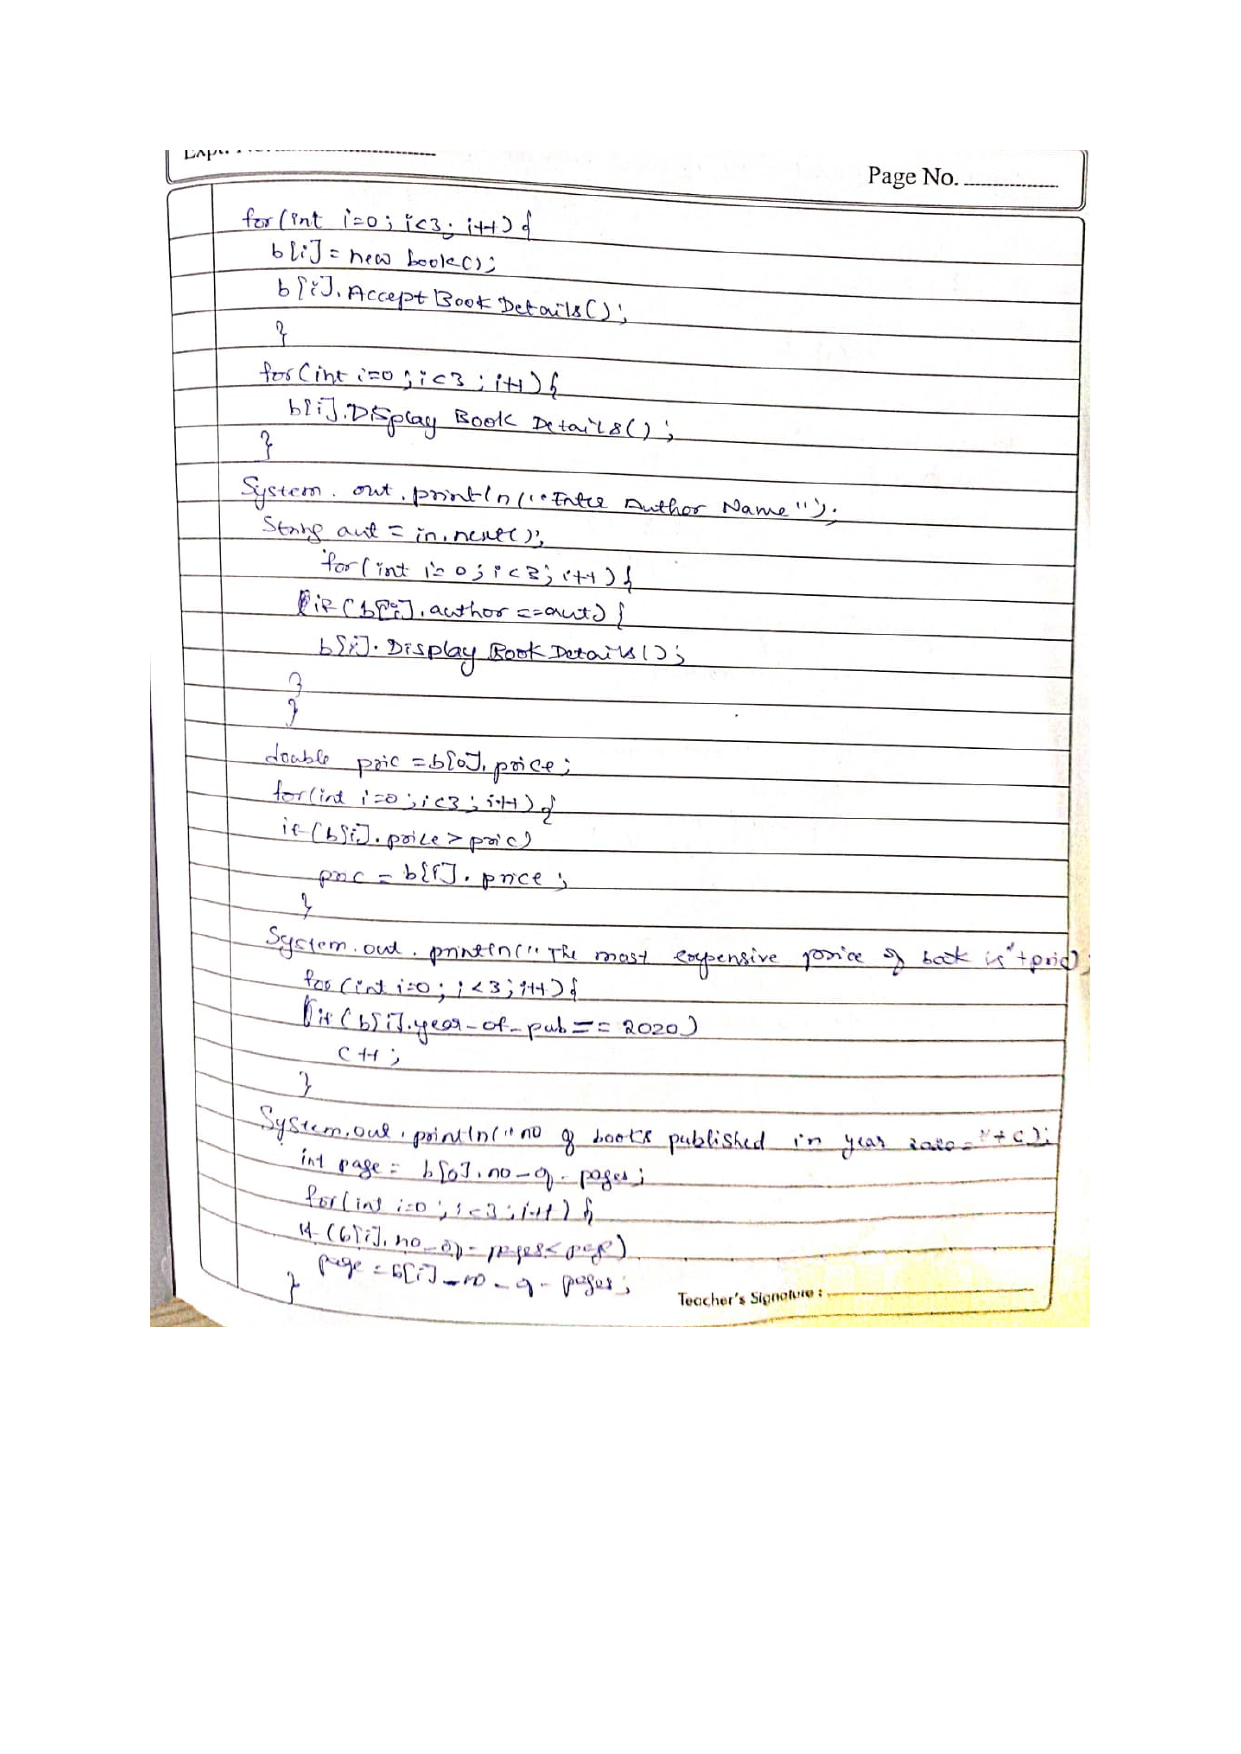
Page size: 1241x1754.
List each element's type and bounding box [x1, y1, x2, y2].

picture [150, 150, 1091, 1327]
